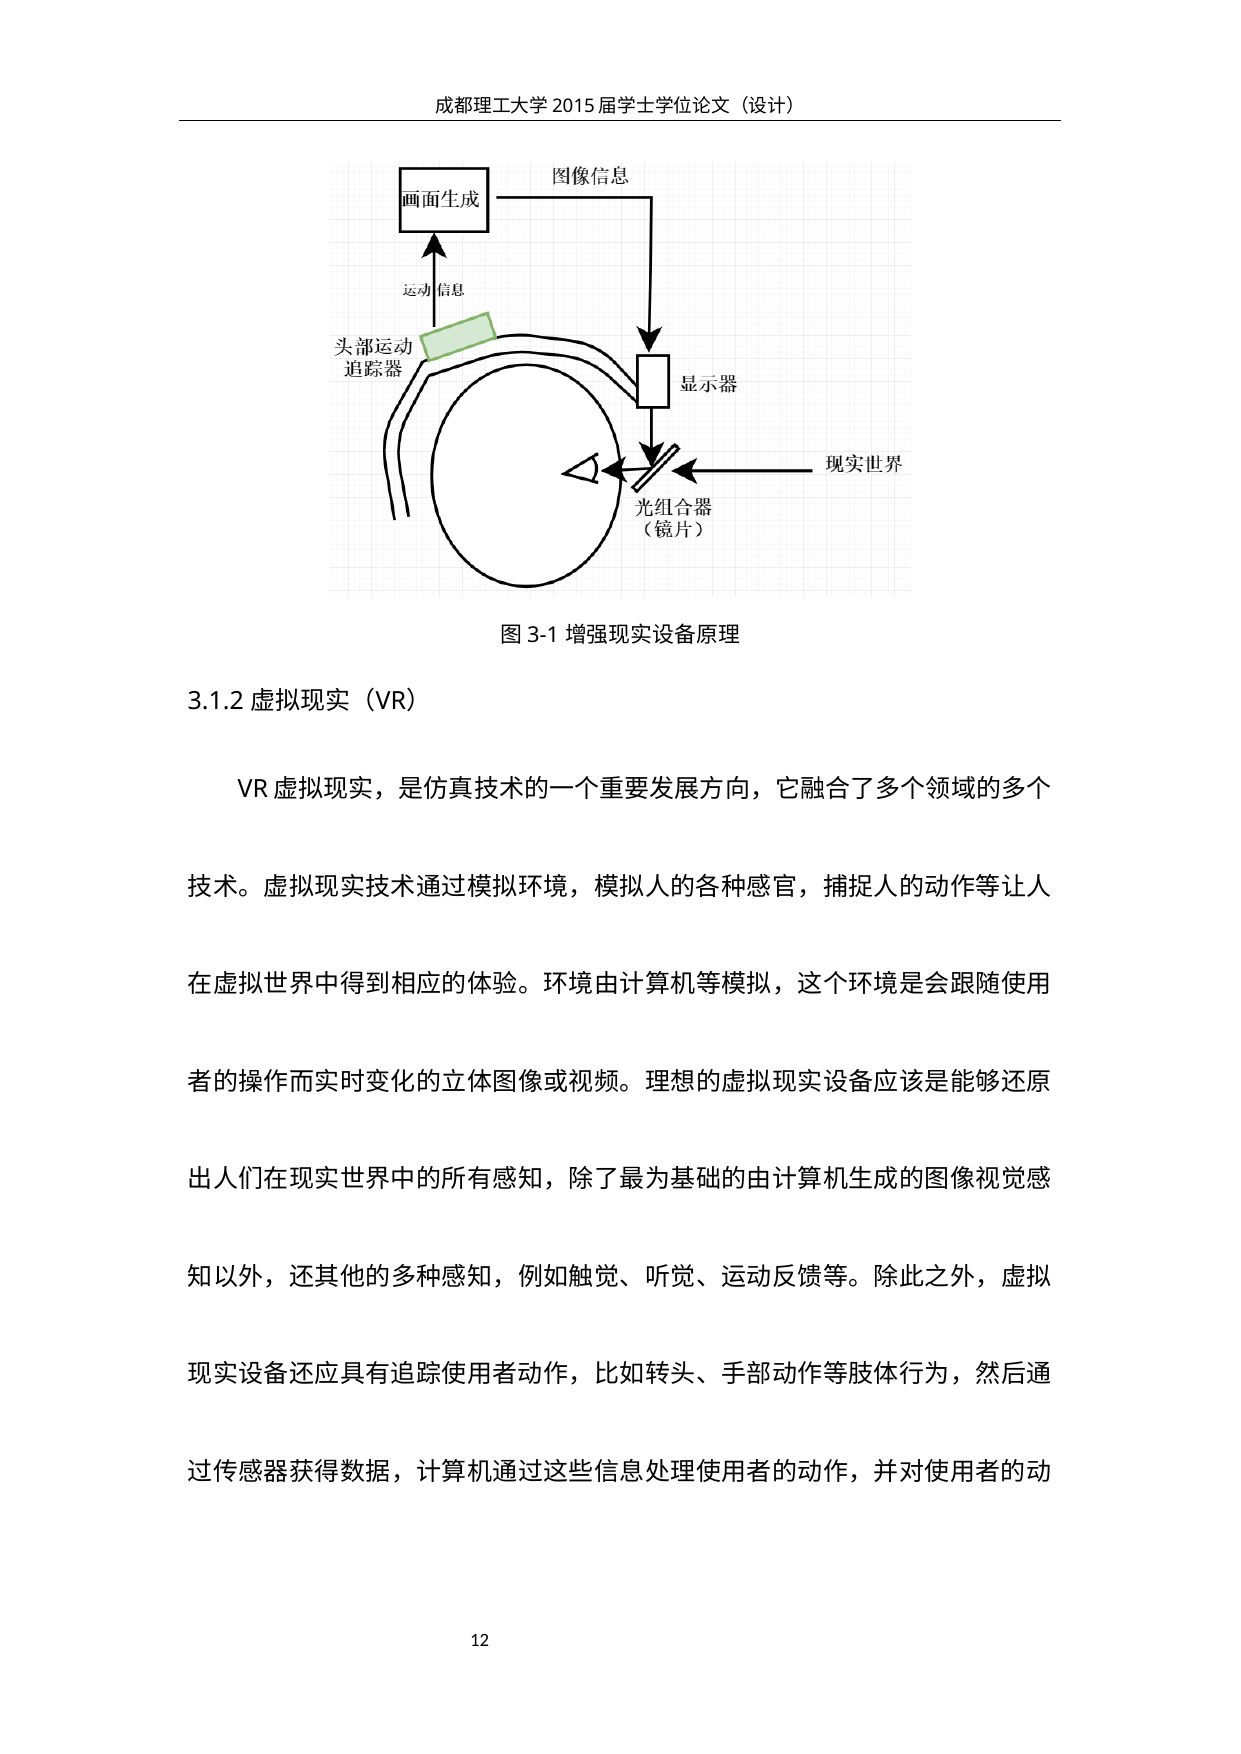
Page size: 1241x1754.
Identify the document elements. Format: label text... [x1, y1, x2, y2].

picture [329, 162, 911, 597]
text 图3-1 增强现实设备原理 [187, 617, 1053, 649]
subtitle 3.1.2 虚拟现实（VR） [187, 666, 1053, 731]
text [187, 754, 1053, 1502]
